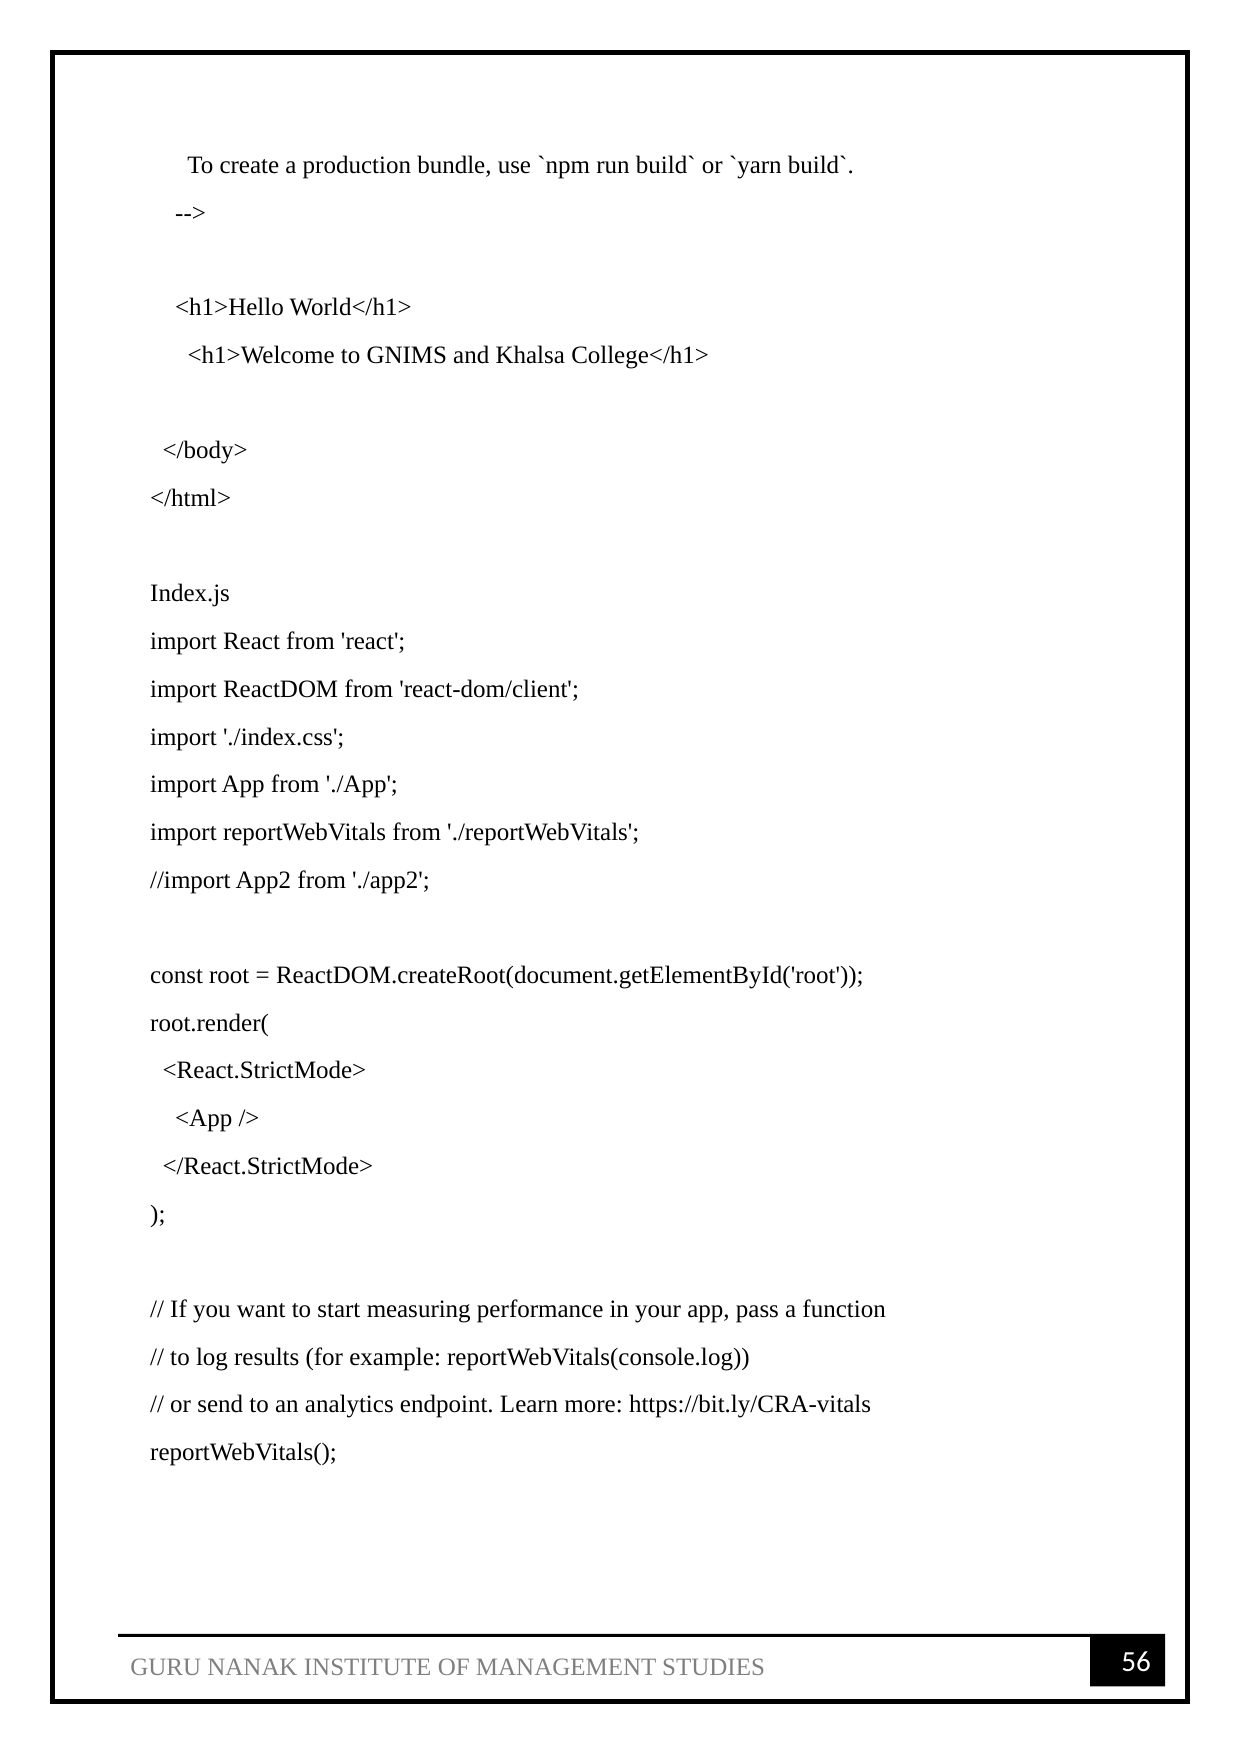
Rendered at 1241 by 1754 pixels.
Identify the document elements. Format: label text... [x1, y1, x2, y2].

text import reportWebVitals from './reportWebVitals'; [150, 817, 1090, 846]
text root.render( [150, 1008, 1090, 1037]
text import React from 'react'; [150, 626, 1090, 655]
text To create a production bundle, use `npm run build` or `yarn build`. [150, 150, 1090, 179]
text --> [150, 198, 1090, 226]
text import './index.css'; [150, 722, 1090, 750]
text import ReactDOM from 'react-dom/client'; [150, 674, 1090, 703]
text Index.js [150, 578, 1090, 607]
text const root = ReactDOM.createRoot(document.getElementById('root')); [150, 960, 1090, 989]
text <App /> [150, 1103, 1090, 1132]
text <React.StrictMode> [150, 1056, 1090, 1084]
text reportWebVitals(); [150, 1437, 1090, 1466]
text </html> [150, 483, 1090, 512]
text // to log results (for example: reportWebVitals(console.log)) [150, 1342, 1090, 1371]
text // or send to an analytics endpoint. Learn more: https://bit.ly/CRA-vitals [150, 1389, 1090, 1418]
text </React.StrictMode> [150, 1151, 1090, 1180]
text // If you want to start measuring performance in your app, pass a function [150, 1294, 1090, 1323]
text <h1>Welcome to GNIMS and Khalsa College</h1> [150, 340, 1090, 369]
text import App from './App'; [150, 769, 1090, 798]
text </body> [150, 435, 1090, 464]
text ); [150, 1199, 1090, 1227]
text //import App2 from './app2'; [150, 865, 1090, 893]
text <h1>Hello World</h1> [150, 292, 1090, 321]
